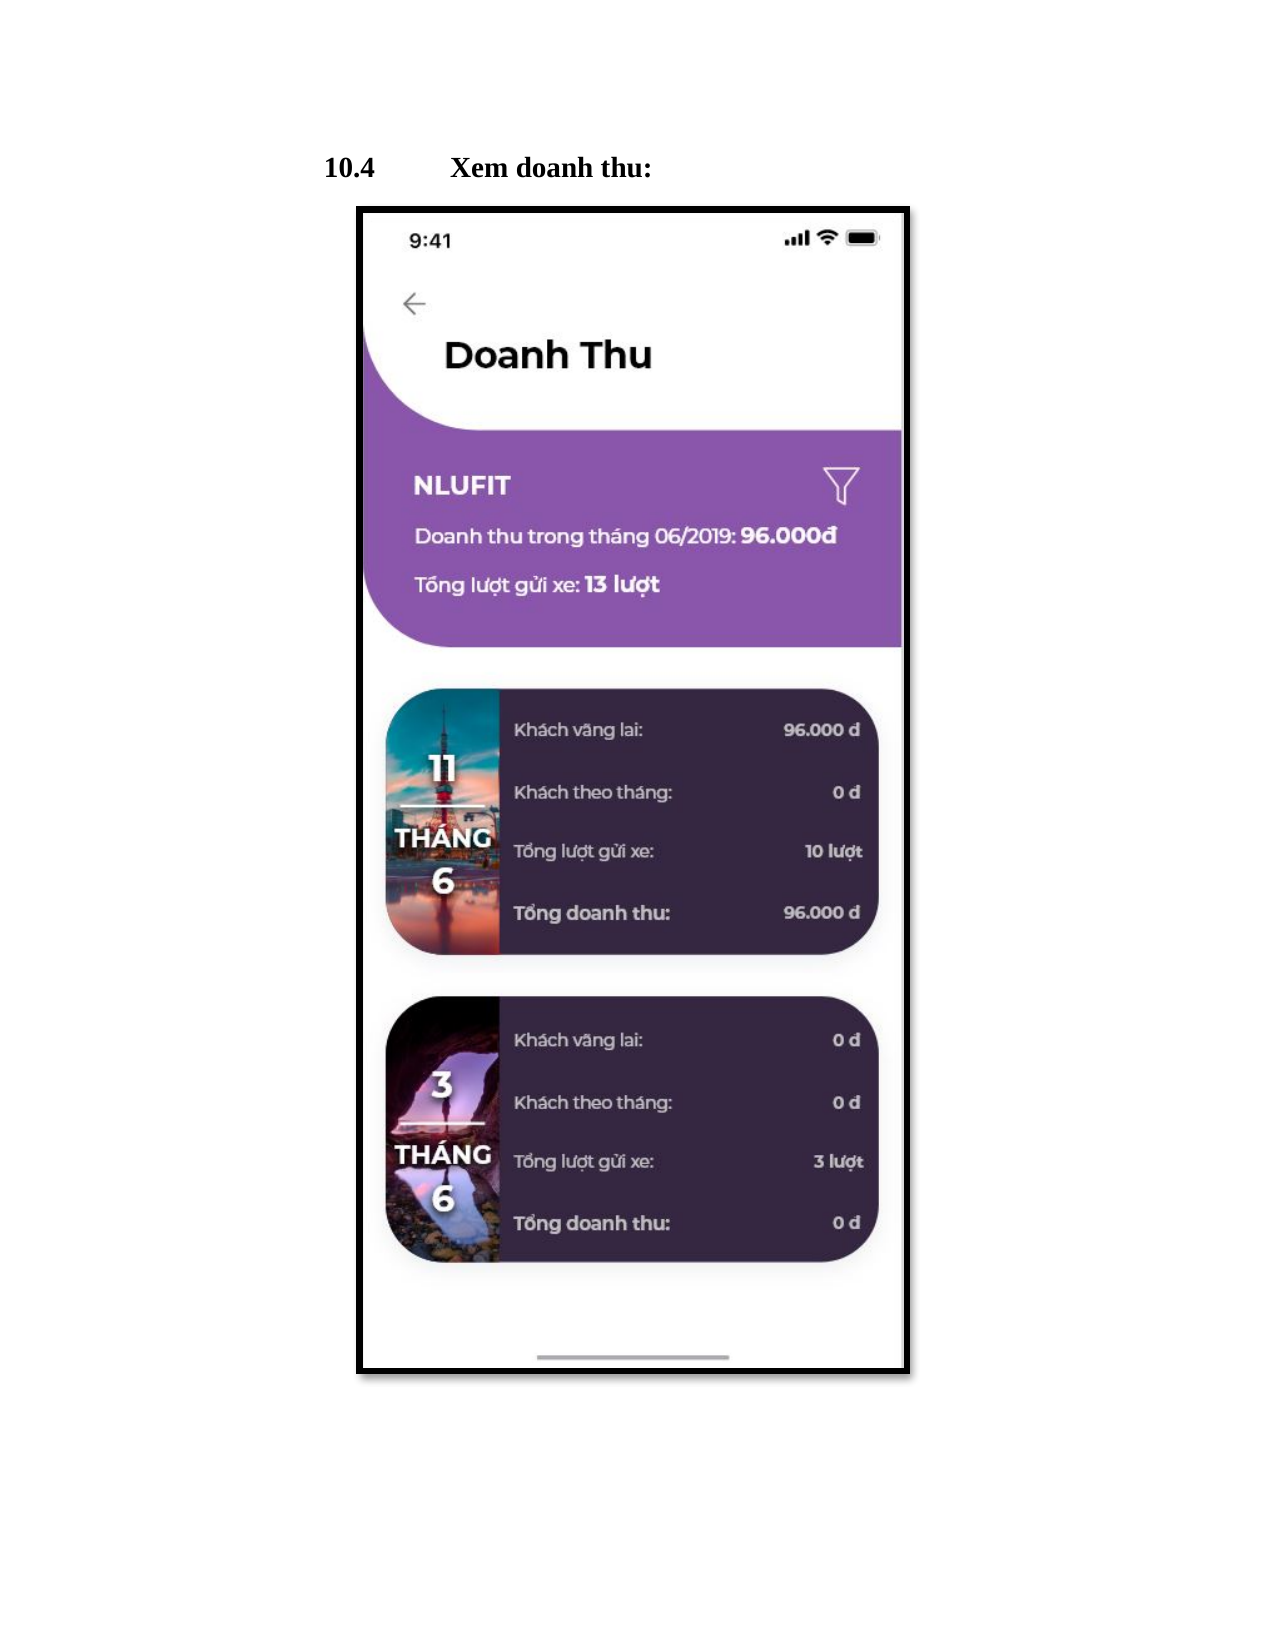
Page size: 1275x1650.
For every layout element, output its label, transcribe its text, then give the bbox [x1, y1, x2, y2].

picture [363, 213, 904, 1368]
text Xem doanh thu: [300, 150, 1125, 183]
